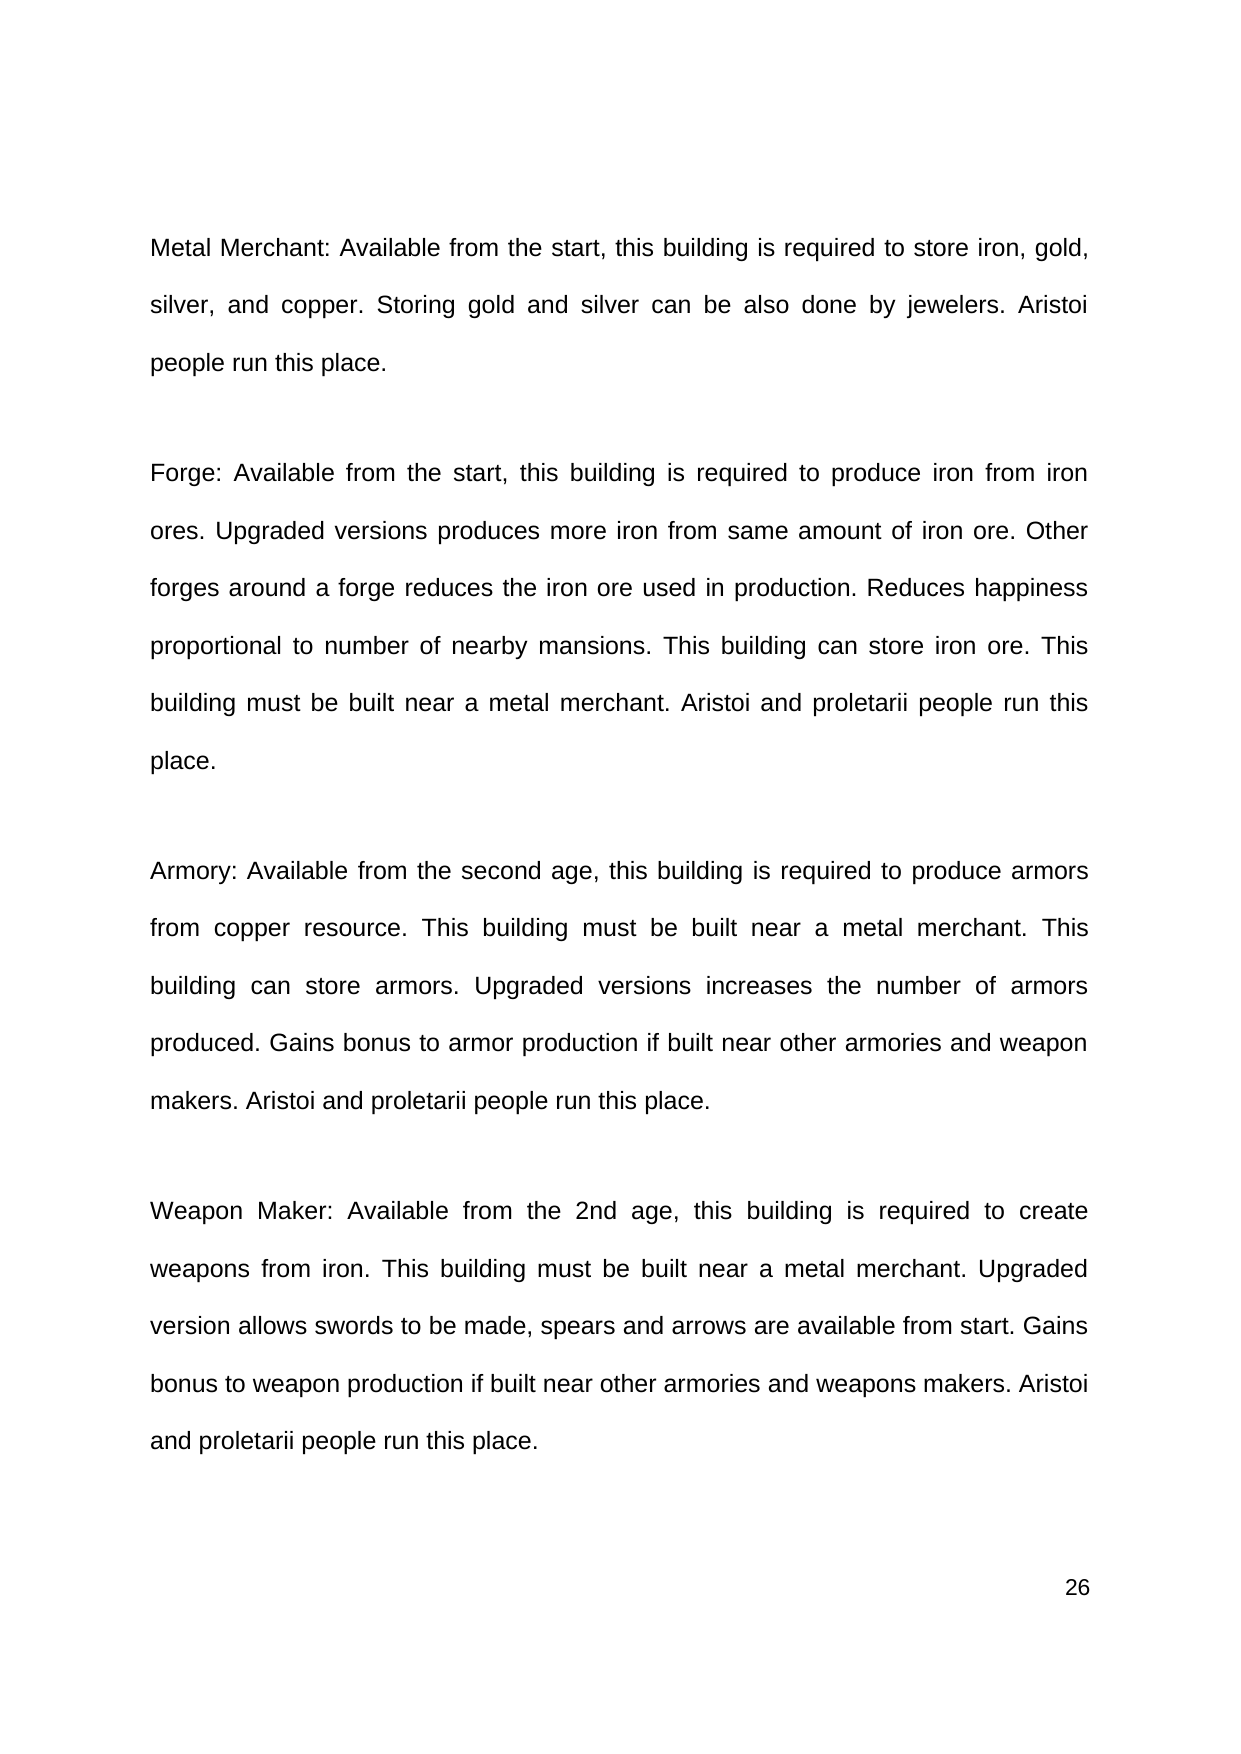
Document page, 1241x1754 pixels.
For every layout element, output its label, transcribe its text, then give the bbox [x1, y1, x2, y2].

text Forge: Available from the start, this building is required to produce iron from iron ores. Upgraded versions produces more iron from same amount of iron ore. Other forges around a forge reduces the iron ore used in production. Reduces happiness proportional to number of nearby mansions. This building can store iron ore. This building must be built near a metal merchant. Aristoi and proletarii people run this place. [150, 458, 1090, 774]
text Metal Merchant: Available from the start, this building is required to store iron, gold, silver, and copper. Storing gold and silver can be also done by jewelers. Aristoi people run this place. [150, 233, 1090, 377]
text Weapon Maker: Available from the 2nd age, this building is required to create weapons from iron. This building must be built near a metal merchant. Upgraded version allows swords to be made, spears and arrows are available from start. Gains bonus to weapon production if built near other armories and weapons makers. Aristoi and proletarii people run this place. [150, 1196, 1090, 1455]
text Armory: Available from the second age, this building is required to produce armors from copper resource. This building must be built near a metal merchant. This building can store armors. Upgraded versions increases the number of armors produced. Gains bonus to armor production if built near other armories and weapon makers. Aristoi and proletarii people run this place. [150, 856, 1090, 1114]
